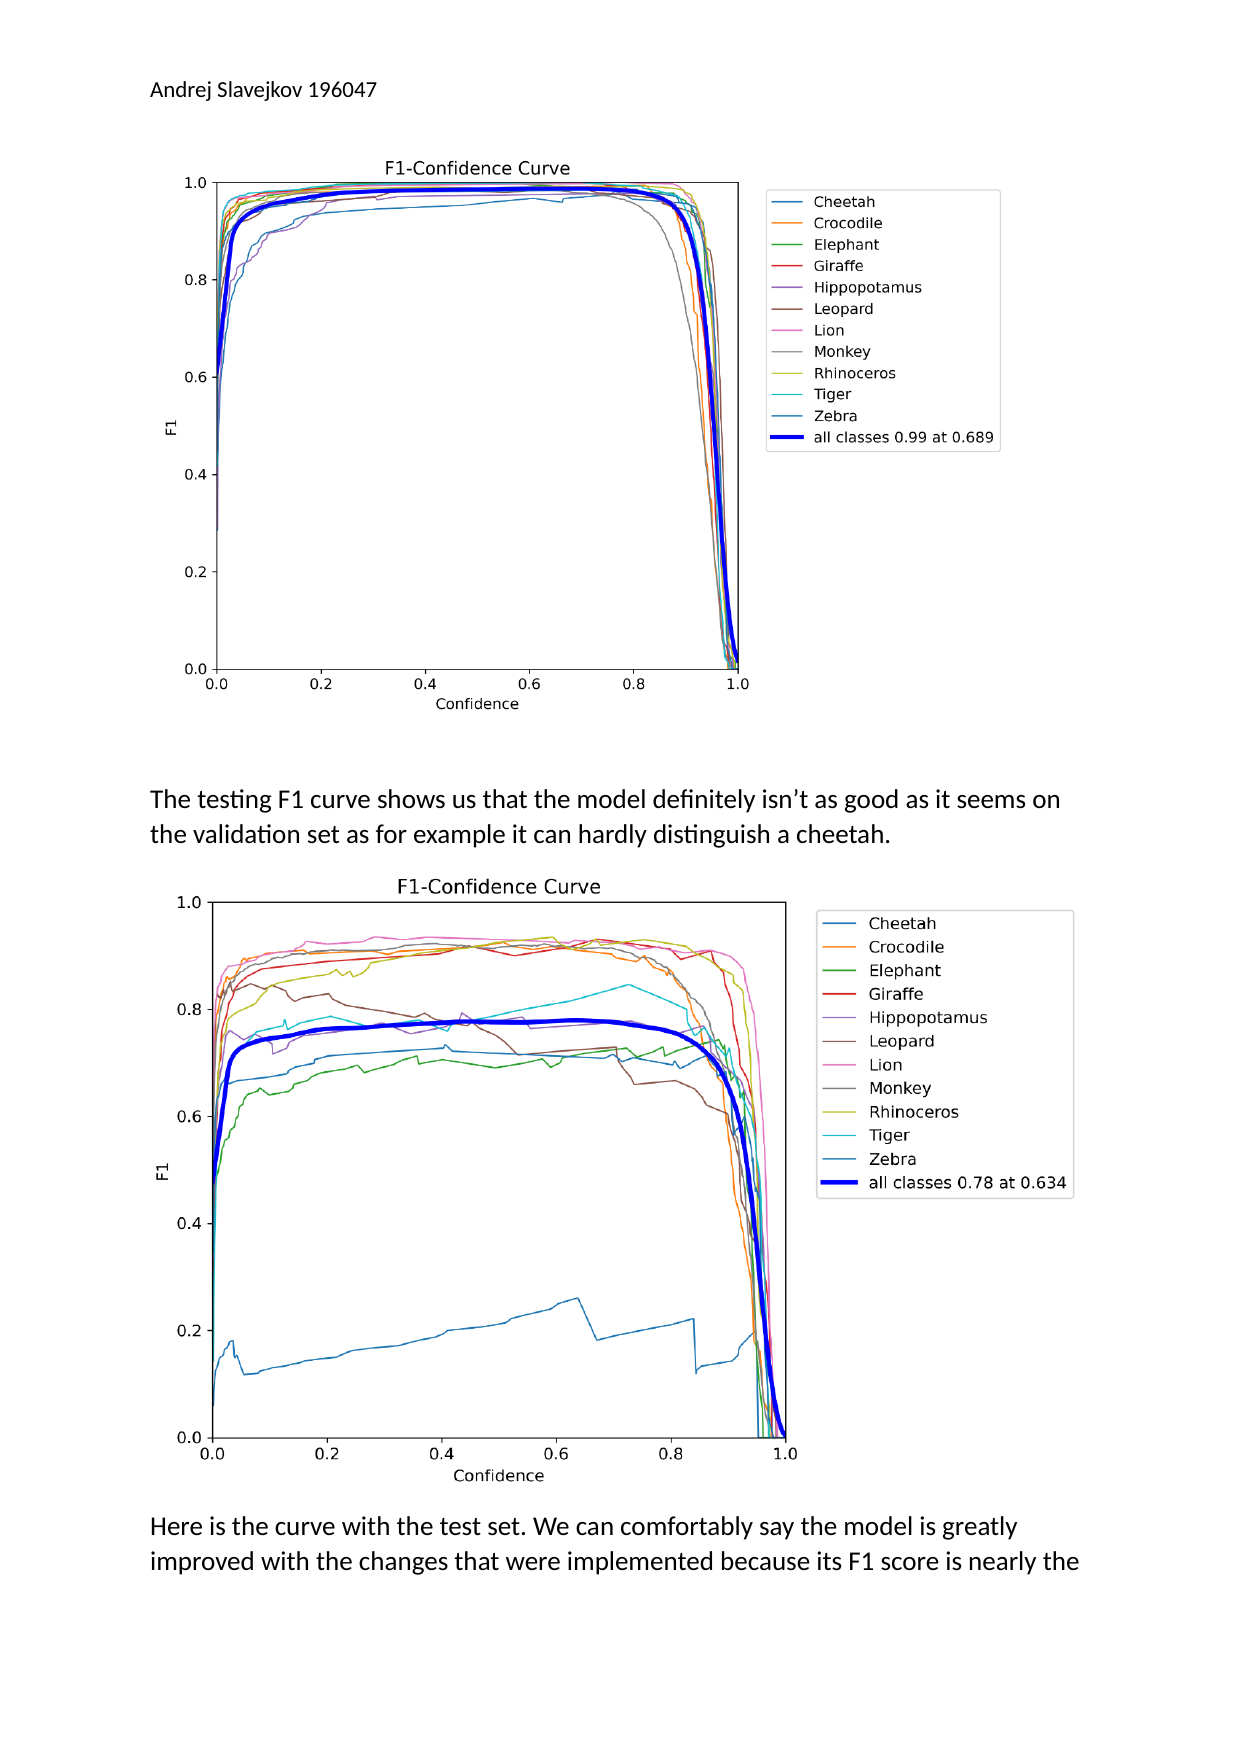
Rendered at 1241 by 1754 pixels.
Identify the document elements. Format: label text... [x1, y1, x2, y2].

picture [150, 150, 1004, 711]
text The testing F1 curve shows us that the model definitely isn’t as good as it seems on the validation set as for example it can hardly distinguish a cheetah. [150, 782, 1090, 851]
picture [150, 870, 1091, 1491]
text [150, 1509, 1090, 1578]
